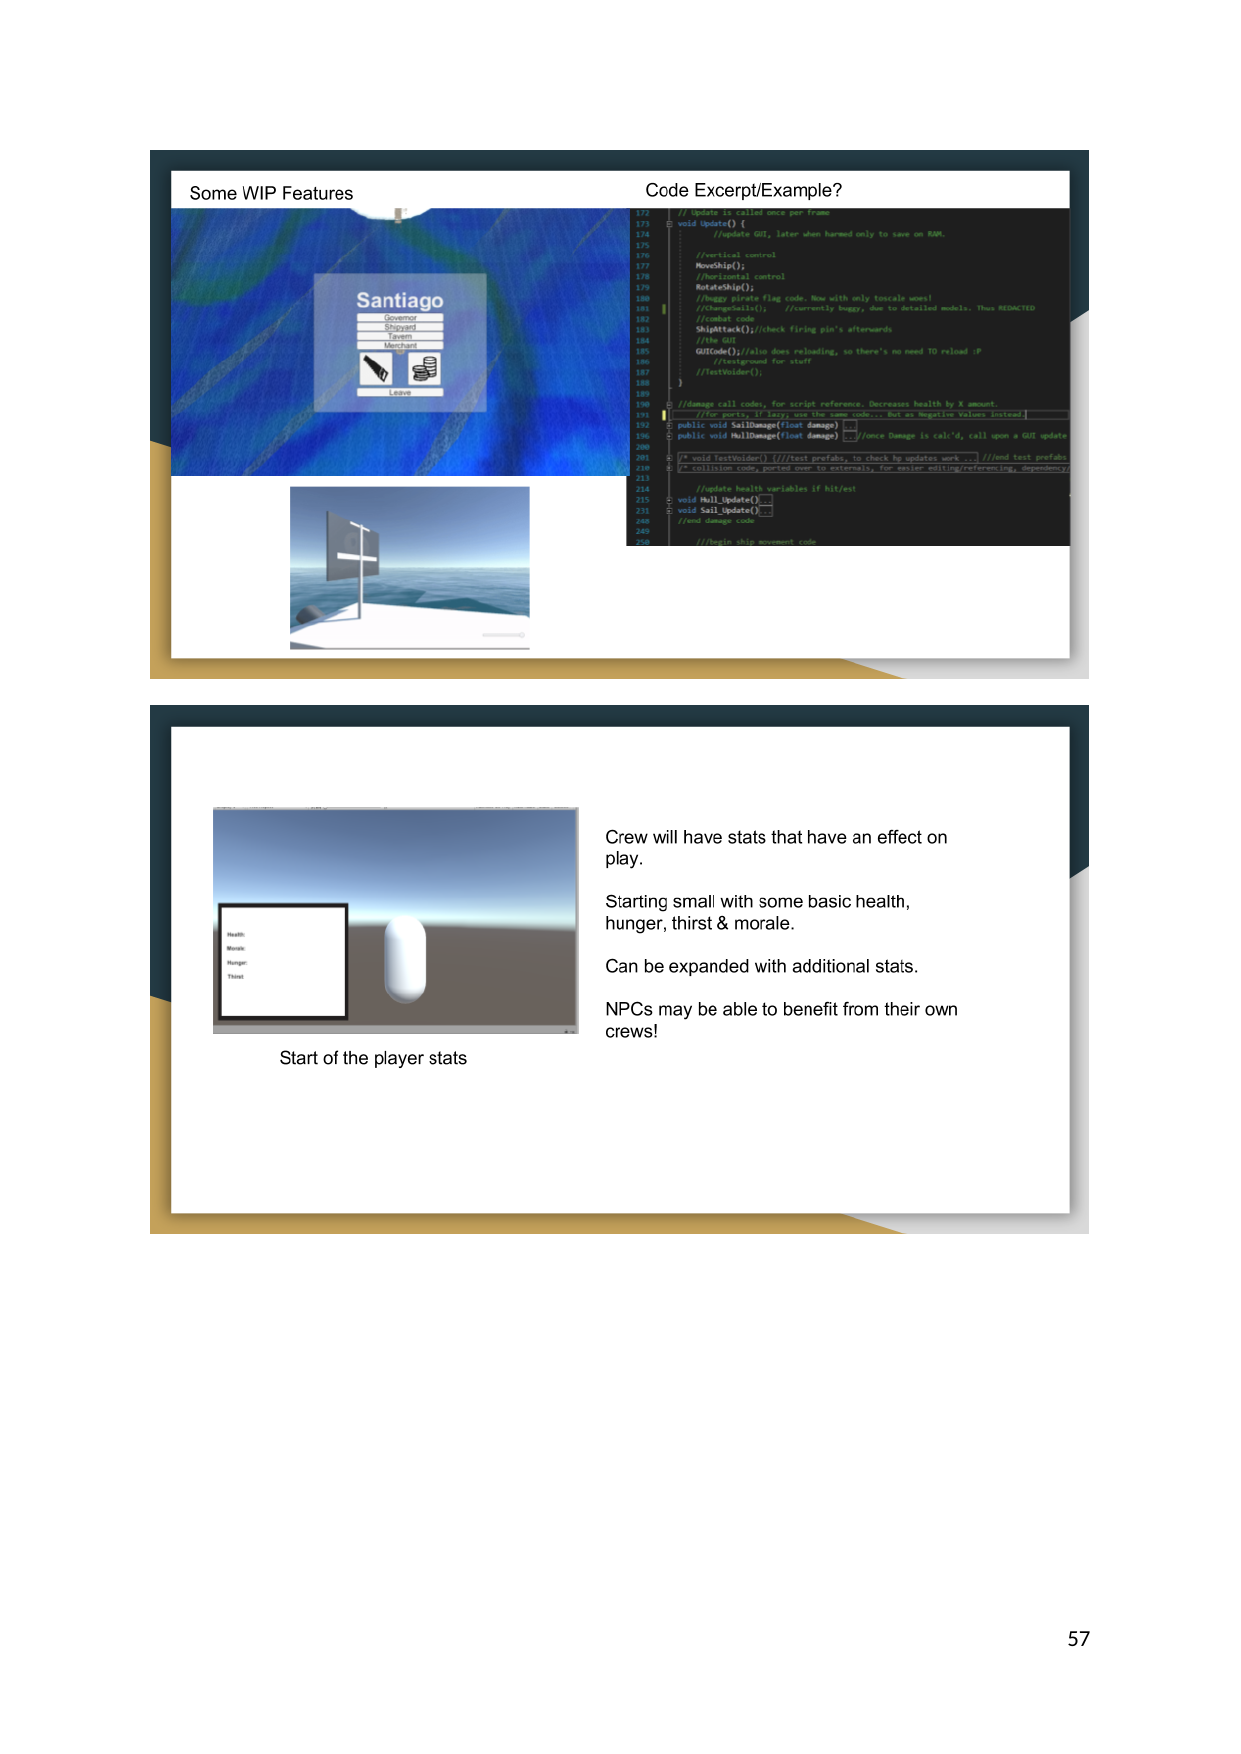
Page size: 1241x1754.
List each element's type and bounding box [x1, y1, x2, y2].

picture [150, 705, 1089, 1234]
picture [150, 150, 1089, 679]
